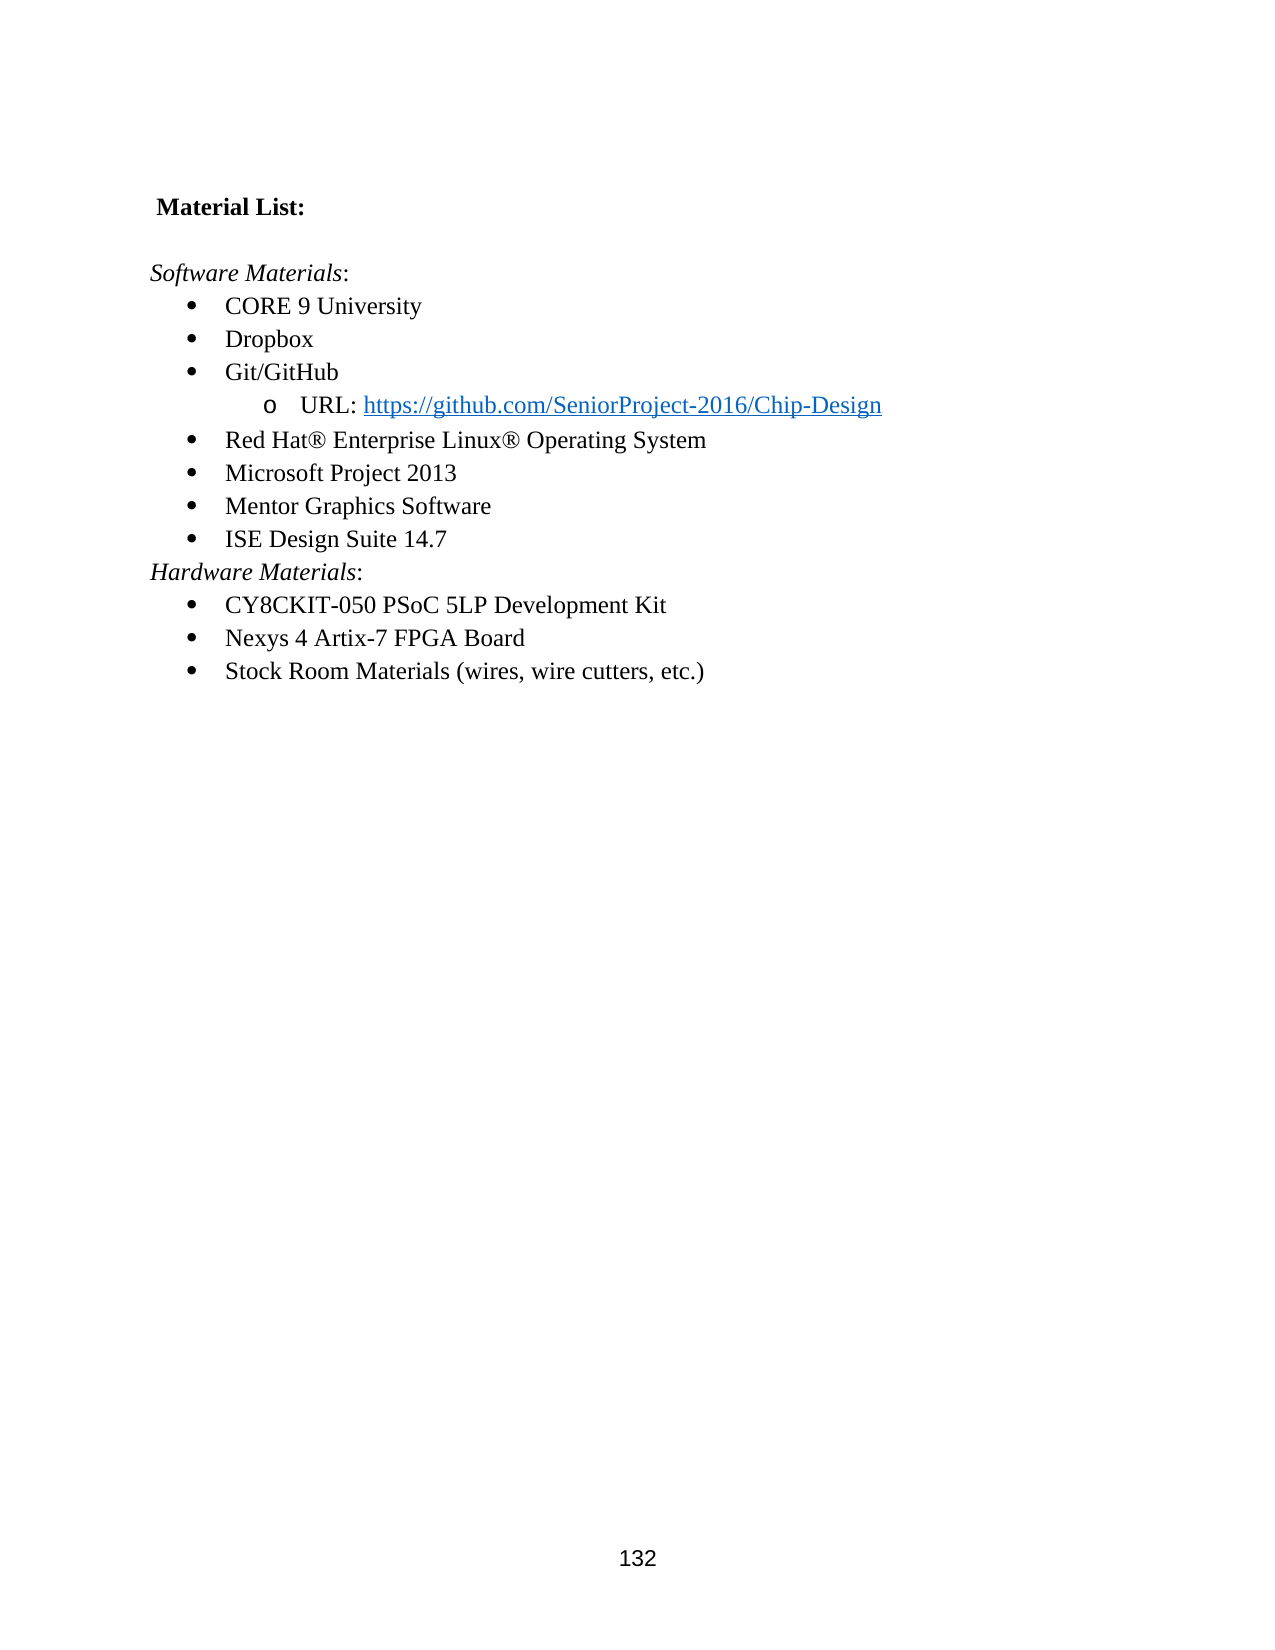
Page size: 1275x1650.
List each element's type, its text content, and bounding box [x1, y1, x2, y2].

list CY8CKIT-050 PSoC 5LP Development Kit [187, 590, 1125, 619]
list Stock Room Materials (wires, wire cutters, etc.) [187, 656, 1125, 685]
text Software Materials: [150, 258, 1125, 286]
list Mentor Graphics Software [187, 491, 1125, 520]
text Hardware Materials: [150, 557, 1125, 586]
list ISE Design Suite 14.7 [187, 524, 1125, 553]
list CORE 9 University [187, 291, 1125, 319]
list Microsoft Project 2013 [187, 458, 1125, 487]
text Material List: [150, 192, 1125, 220]
list Nexys 4 Artix-7 FPGA Board [187, 623, 1125, 652]
list Red Hat® Enterprise Linux® Operating System [187, 425, 1125, 454]
list Git/GitHub [187, 357, 1125, 386]
list Dropbox [187, 324, 1125, 352]
list URL: https://github.com/SeniorProject-2016/Chip-Design [262, 390, 1125, 421]
